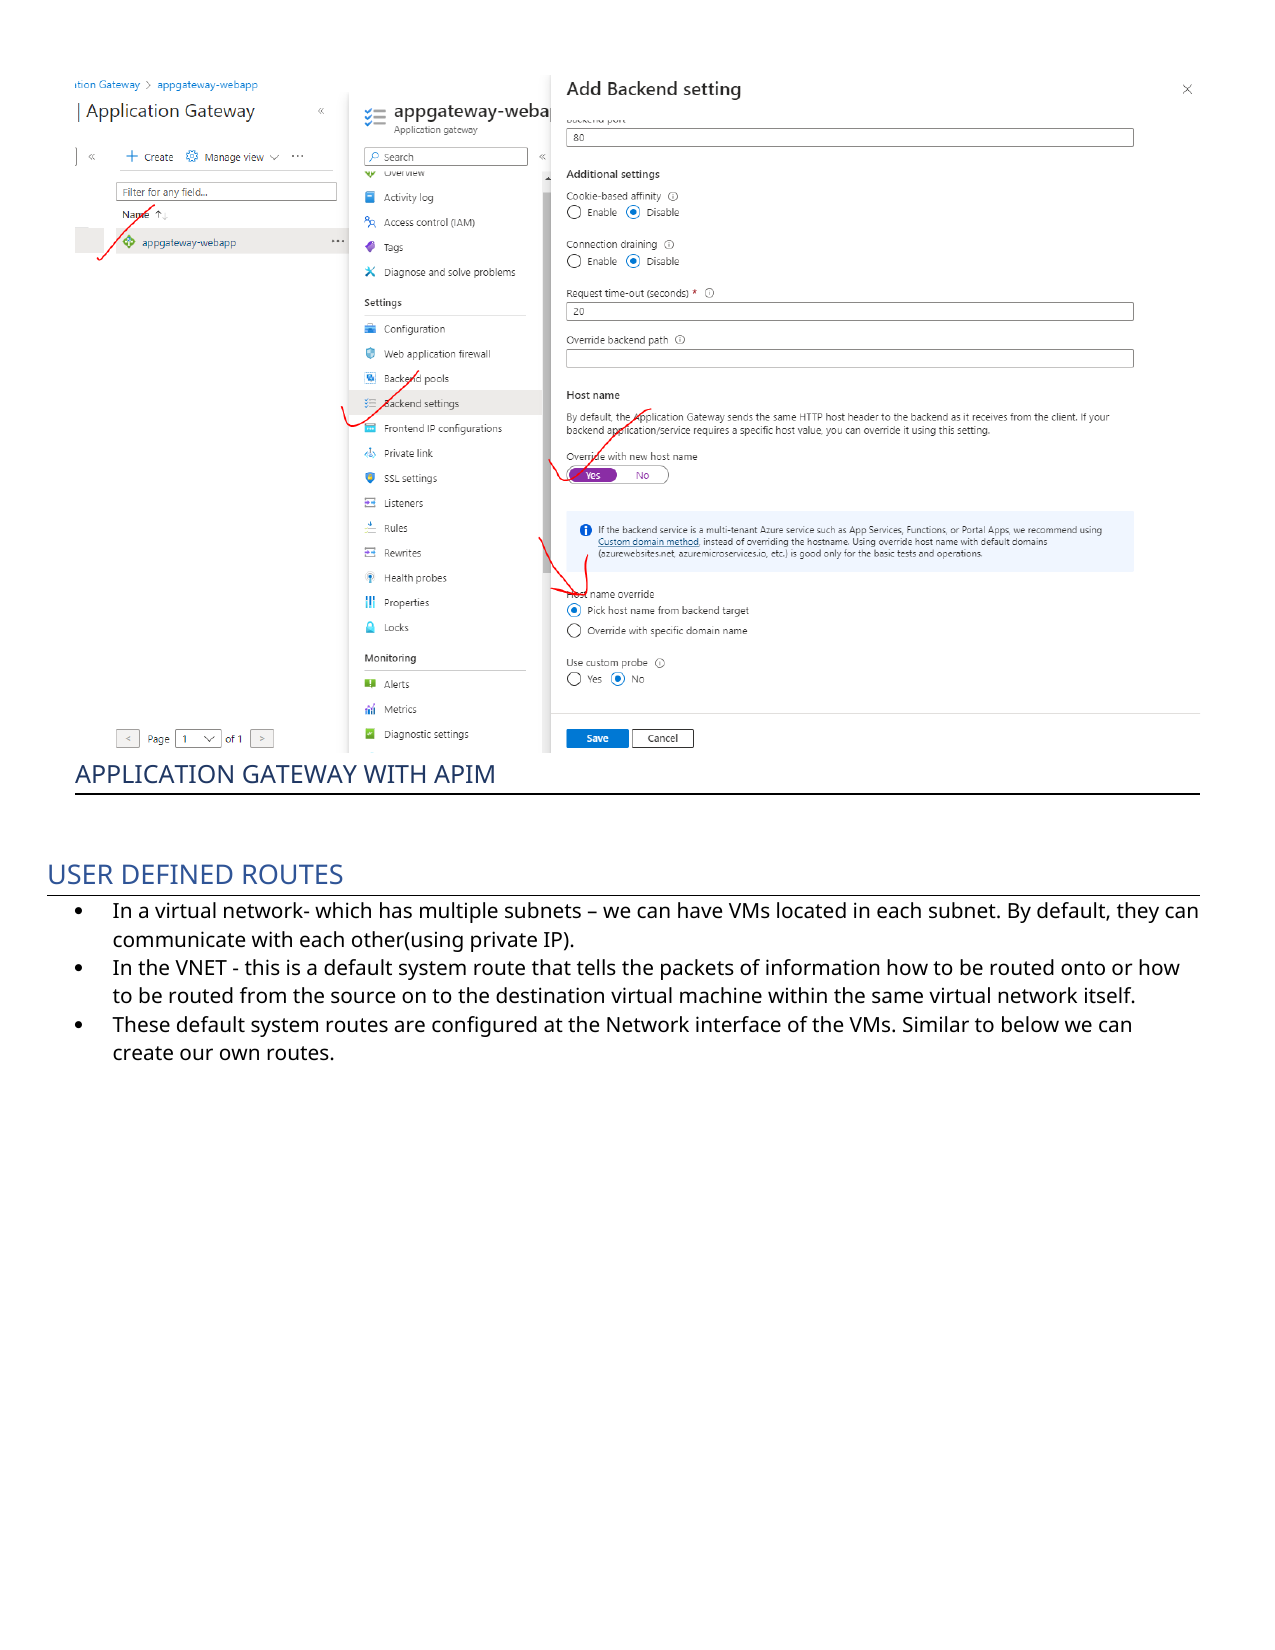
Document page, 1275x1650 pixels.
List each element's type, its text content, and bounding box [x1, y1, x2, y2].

list In a virtual network- which has multiple subnets – we can have VMs located in each subnet. By default, they can communicate with each other(using private IP). [75, 896, 1200, 953]
list In the VNET - this is a default system route that tells the packets of information how to be routed onto or how [75, 953, 1200, 982]
subtitle USER DEFINED ROUTES [47, 856, 1200, 895]
list These default system routes are configured at the Network interface of the VMs. Similar to below we can create our own routes. [75, 1010, 1200, 1067]
picture [75, 75, 1200, 753]
subtitle APPLICATION GATEWAY WITH APIM [75, 757, 1200, 793]
text to be routed from the source on to the destination virtual machine within the same virtual network itself. [112, 982, 1200, 1010]
